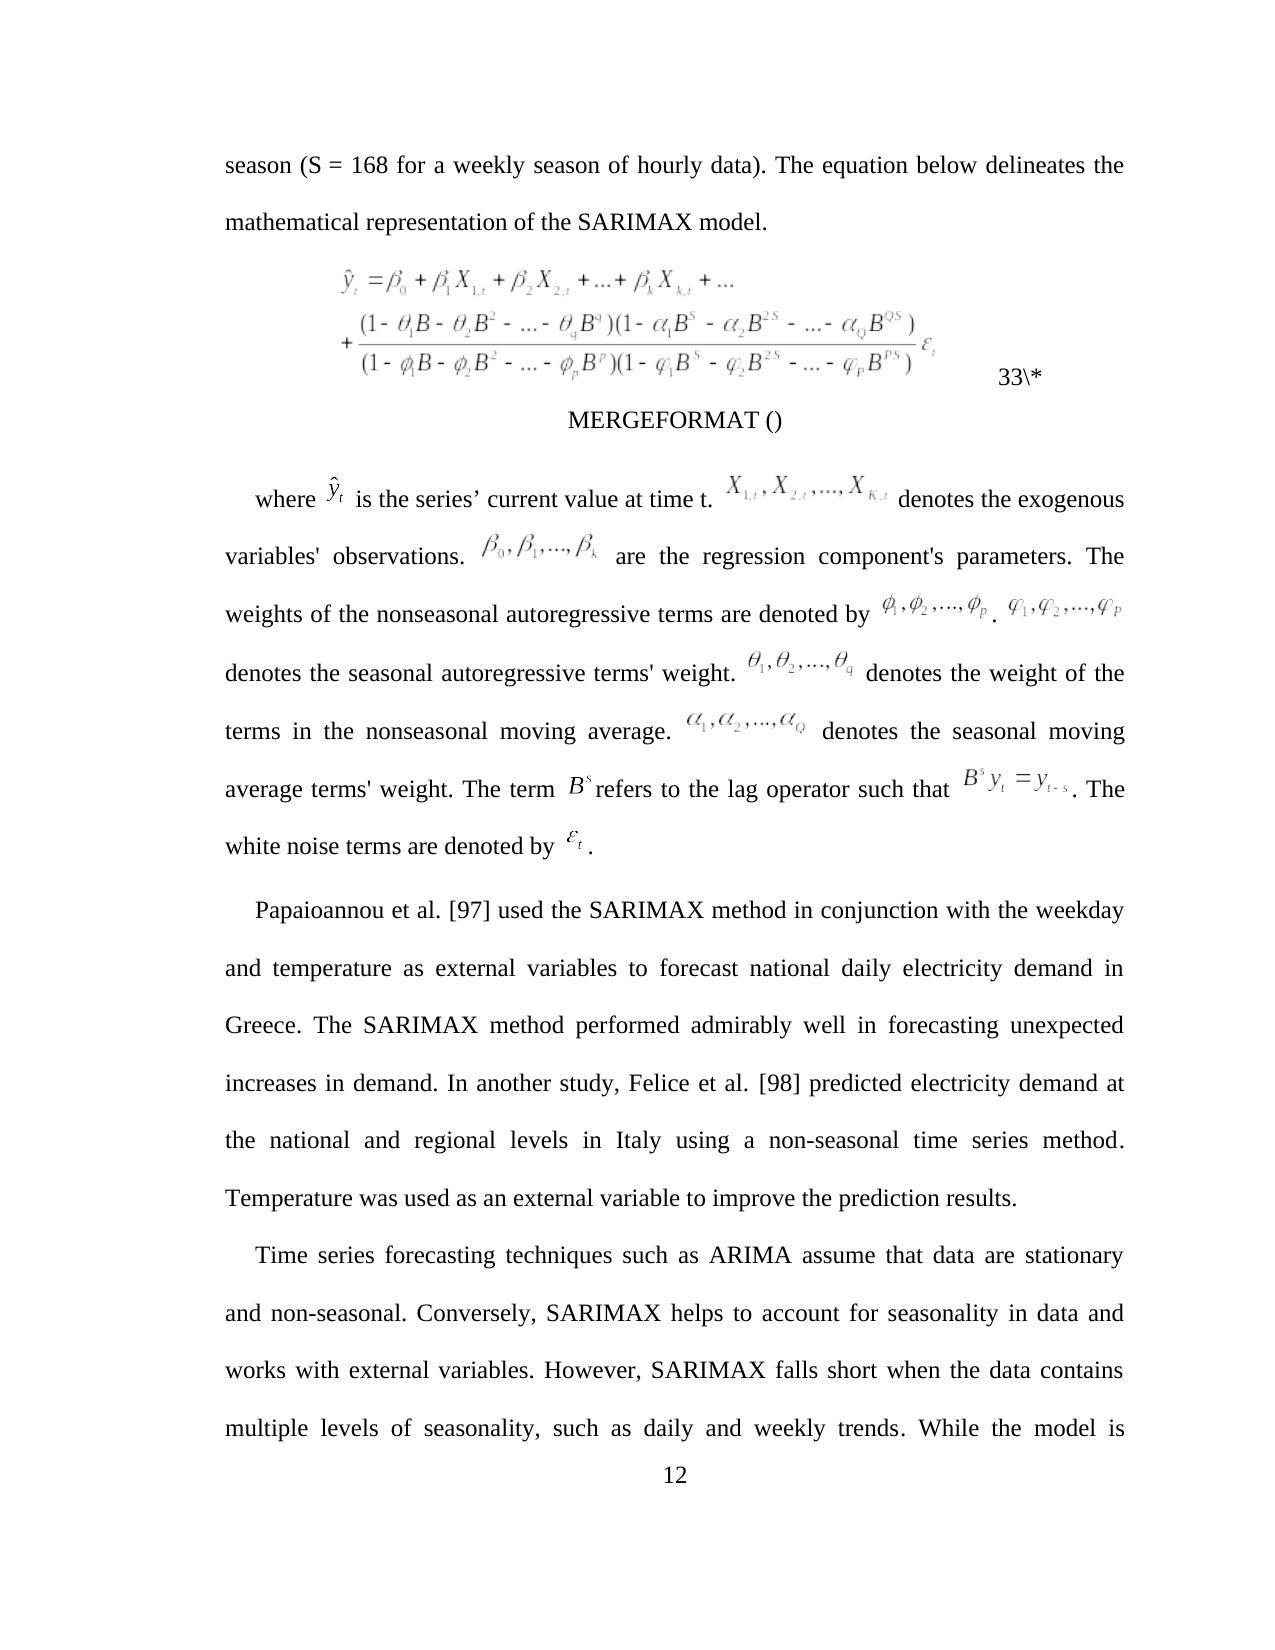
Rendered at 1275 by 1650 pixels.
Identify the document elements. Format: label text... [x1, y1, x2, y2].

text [225, 150, 1125, 236]
text where is the series’ current value at time t. denotes the exogenous variables' observations. are the regression component's parameters. The weights of the nonseasonal autoregressive terms are denoted by . denotes the seasonal autoregressive terms' weight. denotes the weight of the terms in the nonseasonal moving average. denotes the seasonal moving average terms' weight. The term refers to the lag operator such that . The white noise terms are denoted by . [225, 469, 1125, 860]
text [225, 1240, 1125, 1441]
text Papaioannou et al. [97] used the SARIMAX method in conjunction with the weekday and temperature as external variables to forecast national daily electricity demand in Greece. The SARIMAX method performed admirably well in forecasting unexpected increases in demand. In another study, Felice et al. [98] predicted electricity demand at the national and regional levels in Italy using a non-seasonal time series method. Temperature was used as an external variable to improve the prediction results. [225, 895, 1125, 1211]
